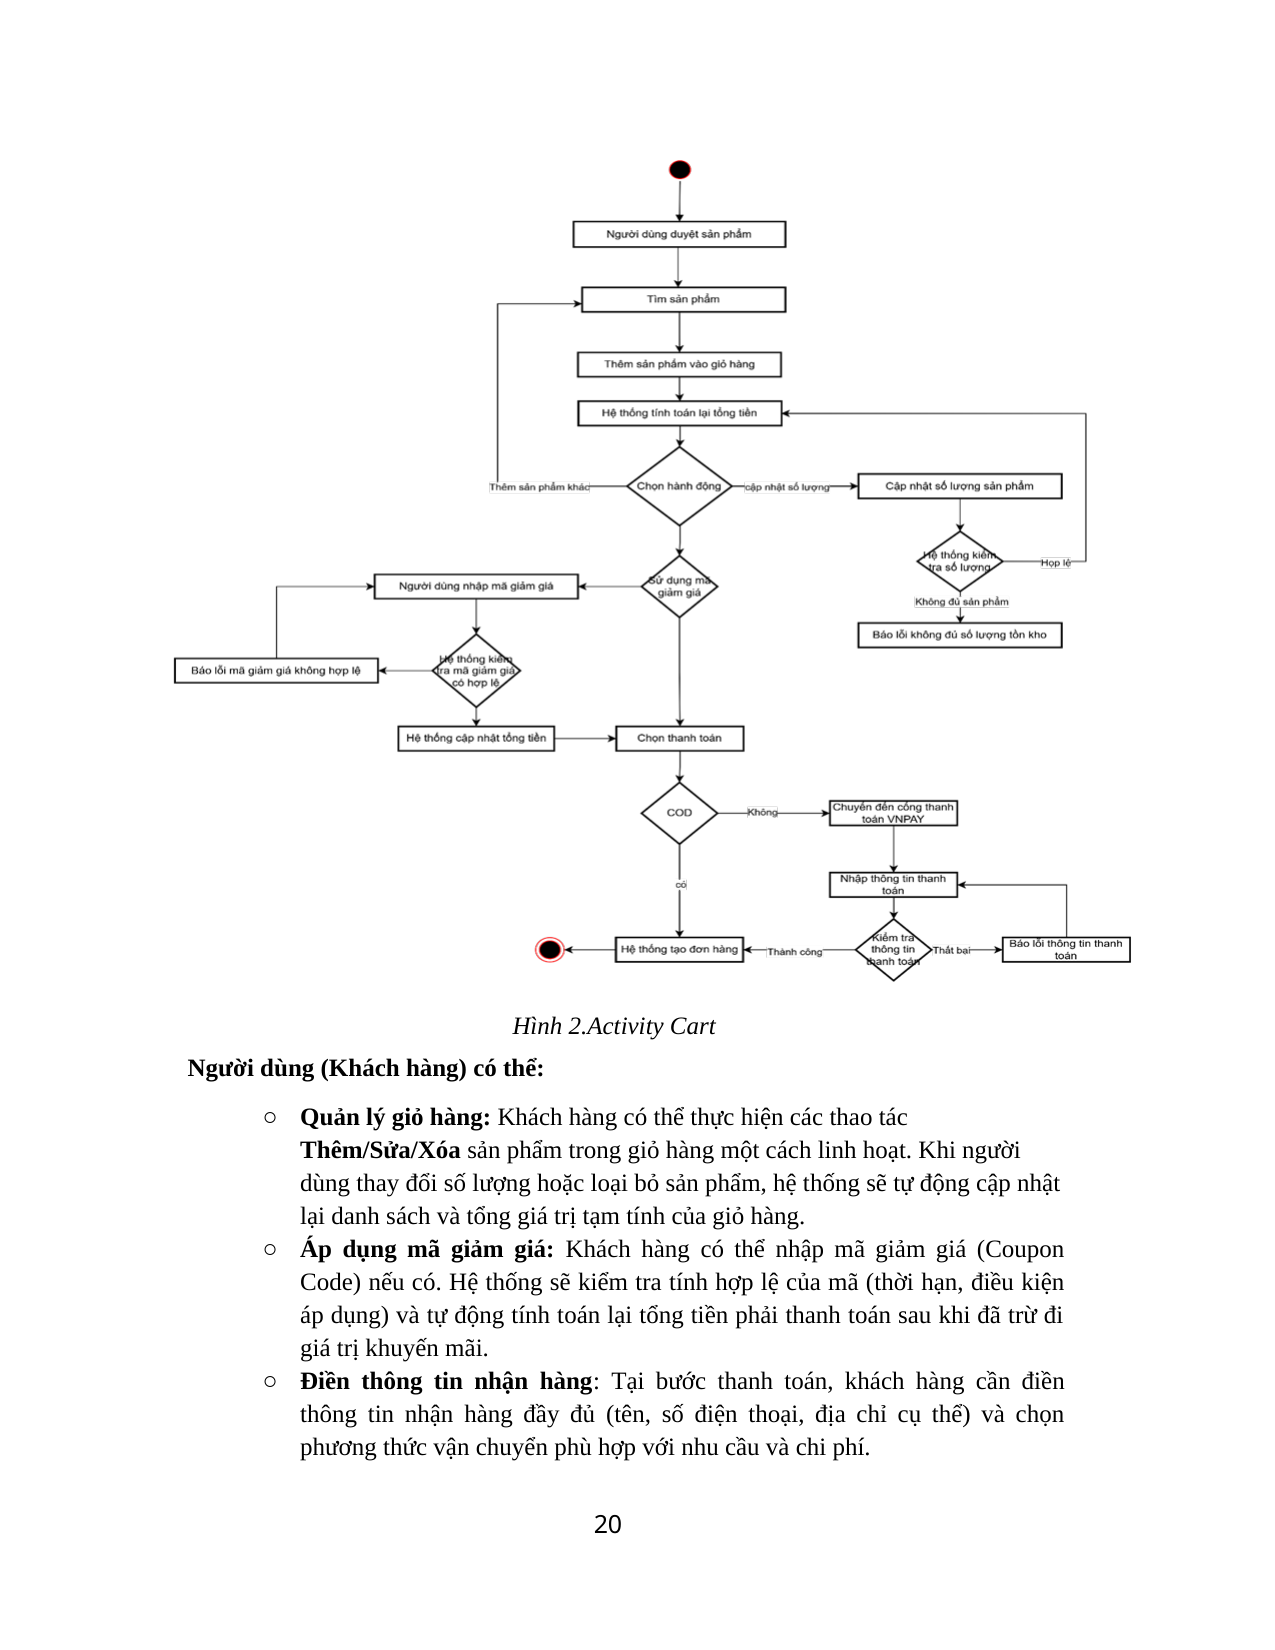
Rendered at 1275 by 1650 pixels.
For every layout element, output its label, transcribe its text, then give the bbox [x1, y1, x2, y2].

list Quản lý giỏ hàng: Khách hàng có thể thực hiện các thao tác Thêm/Sửa/Xóa sản phẩm trong giỏ hàng một cách linh hoạt. Khi người dùng thay đổi số lượng hoặc loại bỏ sản phẩm, hệ thống sẽ tự động cập nhật lại danh sách và tổng giá trị tạm tính của giỏ hàng. [262, 1102, 1065, 1230]
text Người dùng (Khách hàng) có thể: [187, 1053, 1065, 1081]
list Điền thông tin nhận hàng: Tại bước thanh toán, khách hàng cần điền thông tin nhận hàng đầy đủ (tên, số điện thoại, địa chỉ cụ thể) và chọn phương thức vận chuyển phù hợp với nhu cầu và chi phí. [262, 1366, 1065, 1461]
picture [164, 150, 1140, 990]
text Hình 2.Activity Cart [150, 1011, 1065, 1040]
list Áp dụng mã giảm giá: Khách hàng có thể nhập mã giảm giá (Coupon Code) nếu có. Hệ thống sẽ kiểm tra tính hợp lệ của mã (thời hạn, điều kiện áp dụng) và tự động tính toán lại tổng tiền phải thanh toán sau khi đã trừ đi giá trị khuyến mãi. [262, 1234, 1065, 1362]
